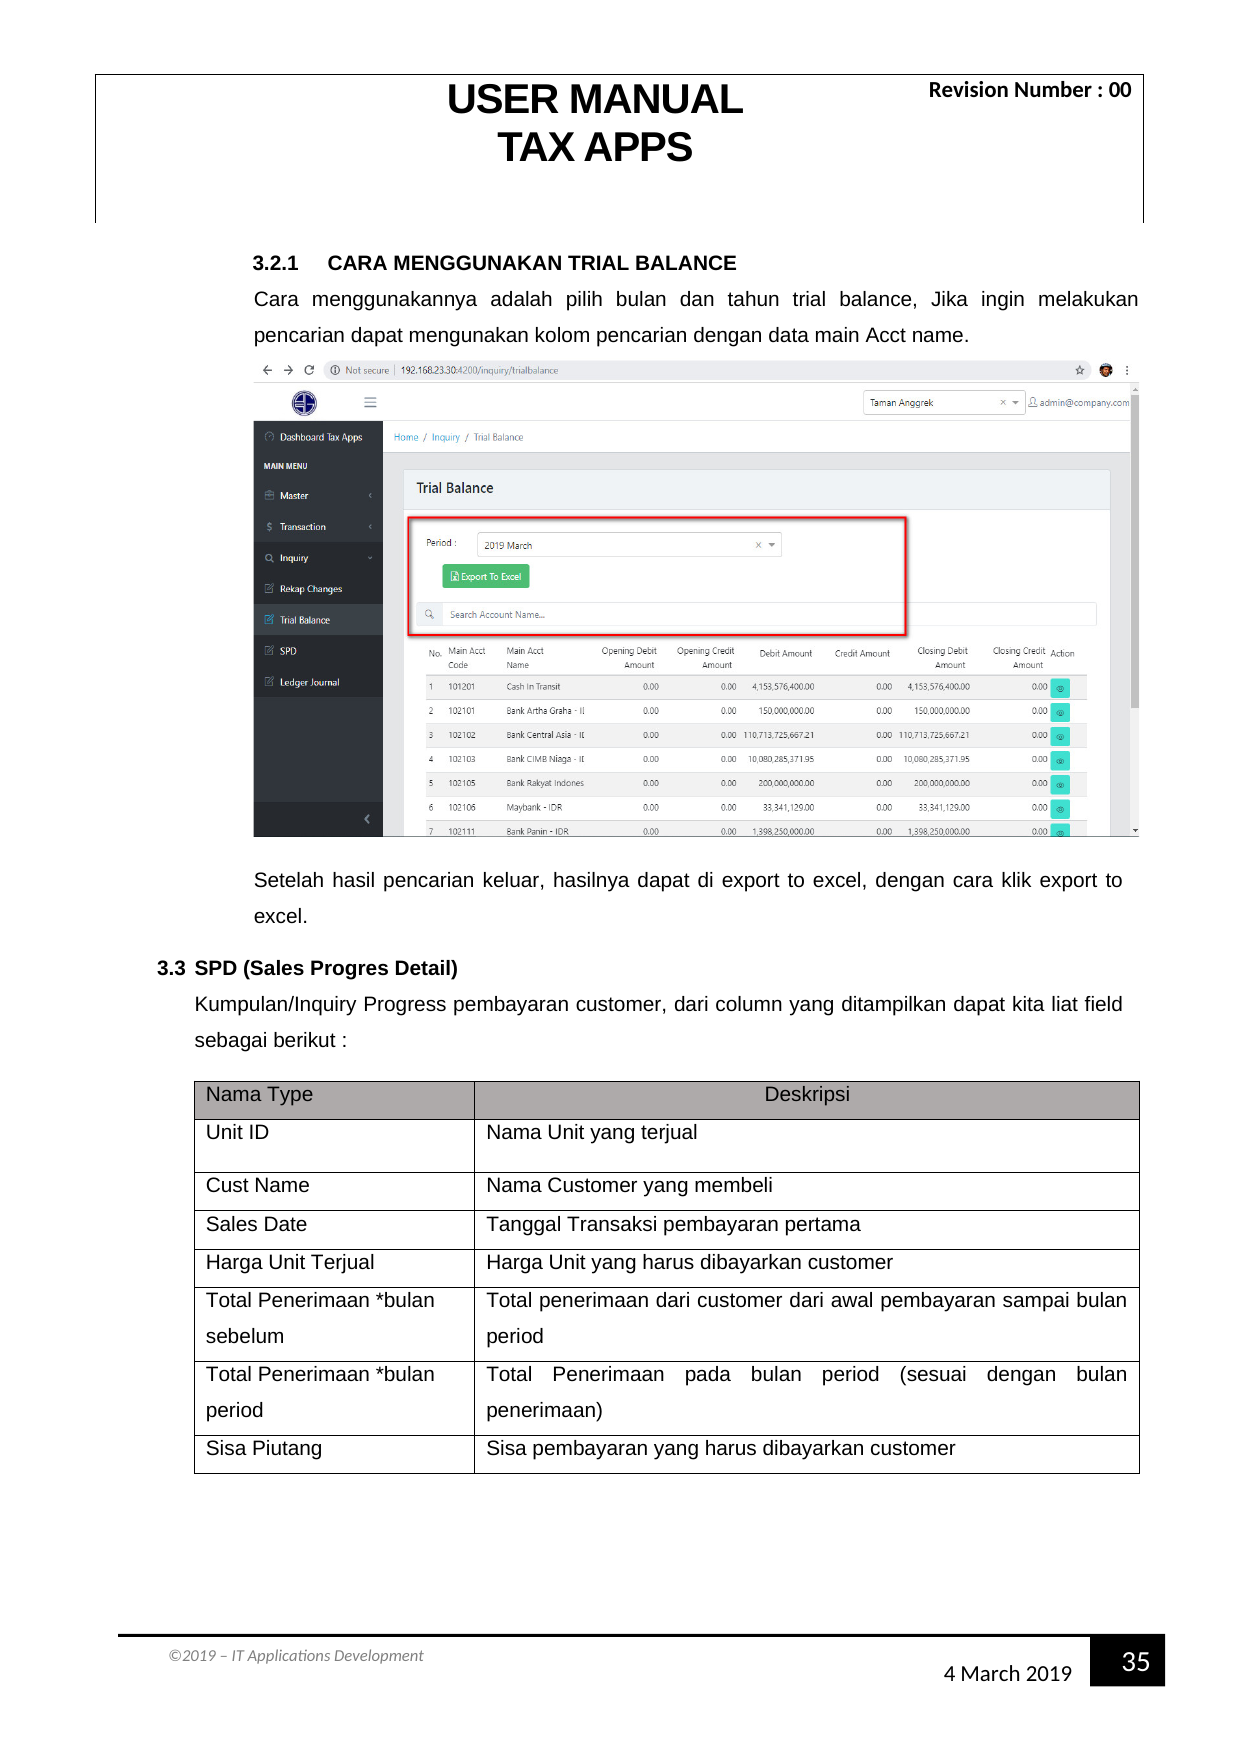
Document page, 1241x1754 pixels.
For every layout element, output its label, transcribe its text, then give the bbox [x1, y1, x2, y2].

table_cell Total Penerimaan pada bulan period (sesuai dengan bulan penerimaan) [475, 1362, 1139, 1435]
table_cell Sales Date [195, 1211, 474, 1248]
table_cell Tanggal Transaksi pembayaran pertama [475, 1211, 1139, 1248]
picture [253, 358, 1140, 837]
table_cell Total penerimaan dari customer dari awal pembayaran sampai bulan period [475, 1288, 1139, 1361]
table_cell Sisa pembayaran yang harus dibayarkan customer [475, 1436, 1139, 1473]
table_cell Sisa Piutang [195, 1436, 474, 1473]
table_cell Cust Name [195, 1173, 474, 1210]
table_header Deskripsi [475, 1082, 1139, 1119]
text Setelah hasil pencarian keluar, hasilnya dapat di export to excel, dengan cara klik export to excel. [253, 867, 1124, 927]
table_cell Total Penerimaan *bulan period [195, 1362, 474, 1435]
table_header Nama Type [195, 1082, 474, 1119]
subtitle CARA MENGGUNAKAN TRIAL BALANCE [252, 251, 1090, 275]
table_cell Nama Customer yang membeli [475, 1173, 1139, 1210]
table_cell Total Penerimaan *bulan sebelum [195, 1288, 474, 1361]
text Kumpulan/Inquiry Progress pembayaran customer, dari column yang ditampilkan dapat kita liat field sebagai berikut : [194, 992, 1124, 1052]
table_cell Nama Unit yang terjual [475, 1120, 1139, 1172]
table_cell Harga Unit yang harus dibayarkan customer [475, 1250, 1139, 1287]
list Cara menggunakannya adalah pilih bulan dan tahun trial balance, Jika ingin melakukan pencarian dapat mengunakan kolom pencarian dengan data main Acct name. [253, 287, 1139, 347]
table_cell Unit ID [195, 1120, 474, 1172]
subtitle SPD (Sales Progres Detail) [157, 956, 1090, 980]
table_cell Harga Unit Terjual [195, 1250, 474, 1287]
